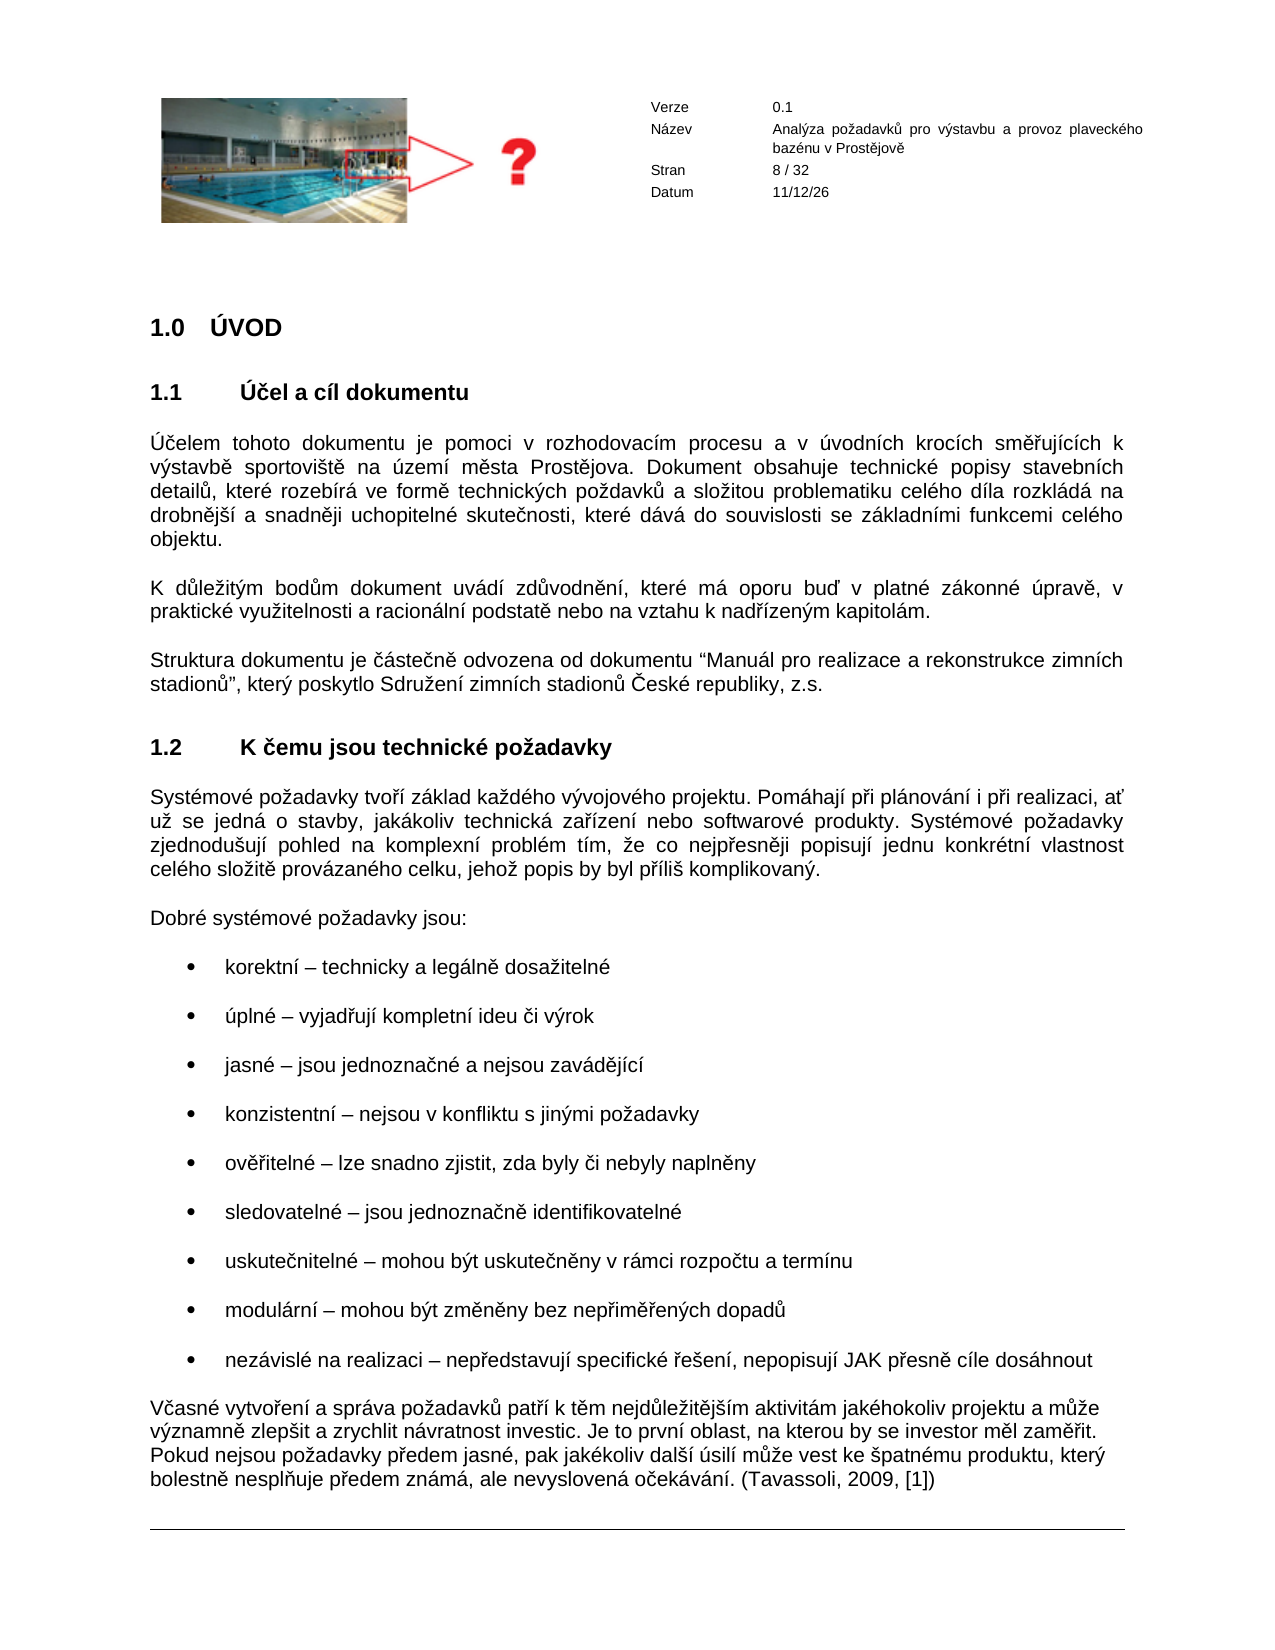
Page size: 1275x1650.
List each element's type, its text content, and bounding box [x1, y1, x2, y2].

text Dobré systémové požadavky jsou: [150, 906, 1125, 930]
text Struktura dokumentu je částečně odvozena od dokumentu “Manuál pro realizace a rekonstrukce zimních stadionů”, který poskytlo Sdružení zimních stadionů České republiky, z.s. [150, 648, 1125, 696]
list nezávislé na realizaci – nepředstavují specifické řešení, nepopisují JAK přesně cíle dosáhnout [187, 1347, 1125, 1371]
picture [161, 98, 629, 223]
text K důležitým bodům dokument uvádí zdůvodnění, které má oporu buď v platné zákonné úpravě, v praktické využitelnosti a racionální podstatě nebo na vztahu k nadřízeným kapitolám. [150, 575, 1125, 623]
list ověřitelné – lze snadno zjistit, zda byly či nebyly naplněny [187, 1151, 1125, 1175]
list korektní – technicky a legálně dosažitelné [187, 955, 1125, 979]
text Účelem tohoto dokumentu je pomoci v rozhodovacím procesu a v úvodních krocích směřujících k výstavbě sportoviště na území města Prostějova. Dokument obsahuje technické popisy stavebních detailů, které rozebírá ve formě technických poždavků a složitou problematiku celého díla rozkládá na drobnější a snadněji uchopitelné skutečnosti, které dává do souvislosti se základními funkcemi celého objektu. [150, 431, 1125, 550]
subtitle Úvod [150, 313, 1125, 342]
list uskutečnitelné – mohou být uskutečněny v rámci rozpočtu a termínu [187, 1249, 1125, 1273]
list sledovatelné – jsou jednoznačně identifikovatelné [187, 1200, 1125, 1224]
subtitle Účel a cíl dokumentu [150, 379, 1125, 406]
text Včasné vytvoření a správa požadavků patří k těm nejdůležitějším aktivitám jakéhokoliv projektu a může významně zlepšit a zrychlit návratnost investic. Je to první oblast, na kterou by se investor měl zaměřit. Pokud nejsou požadavky předem jasné, pak jakékoliv další úsilí může vest ke špatnému produktu, který bolestně nesplňuje předem známá, ale nevyslovená očekávání. (Tavassoli, 2009, [1]) [150, 1395, 1125, 1491]
list jasné – jsou jednoznačné a nejsou zavádějící [187, 1053, 1125, 1077]
list modulární – mohou být změněny bez nepřiměřených dopadů [187, 1298, 1125, 1322]
subtitle K čemu jsou technické požadavky [150, 734, 1125, 760]
list úplné – vyjadřují kompletní ideu či výrok [187, 1004, 1125, 1028]
text Systémové požadavky tvoří základ každého vývojového projektu. Pomáhají při plánování i při realizaci, ať už se jedná o stavby, jakákoliv technická zařízení nebo softwarové produkty. Systémové požadavky zjednodušují pohled na komplexní problém tím, že co nejpřesněji popisují jednu konkrétní vlastnost celého složitě provázaného celku, jehož popis by byl příliš komplikovaný. [150, 785, 1125, 881]
list konzistentní – nejsou v konfliktu s jinými požadavky [187, 1102, 1125, 1126]
